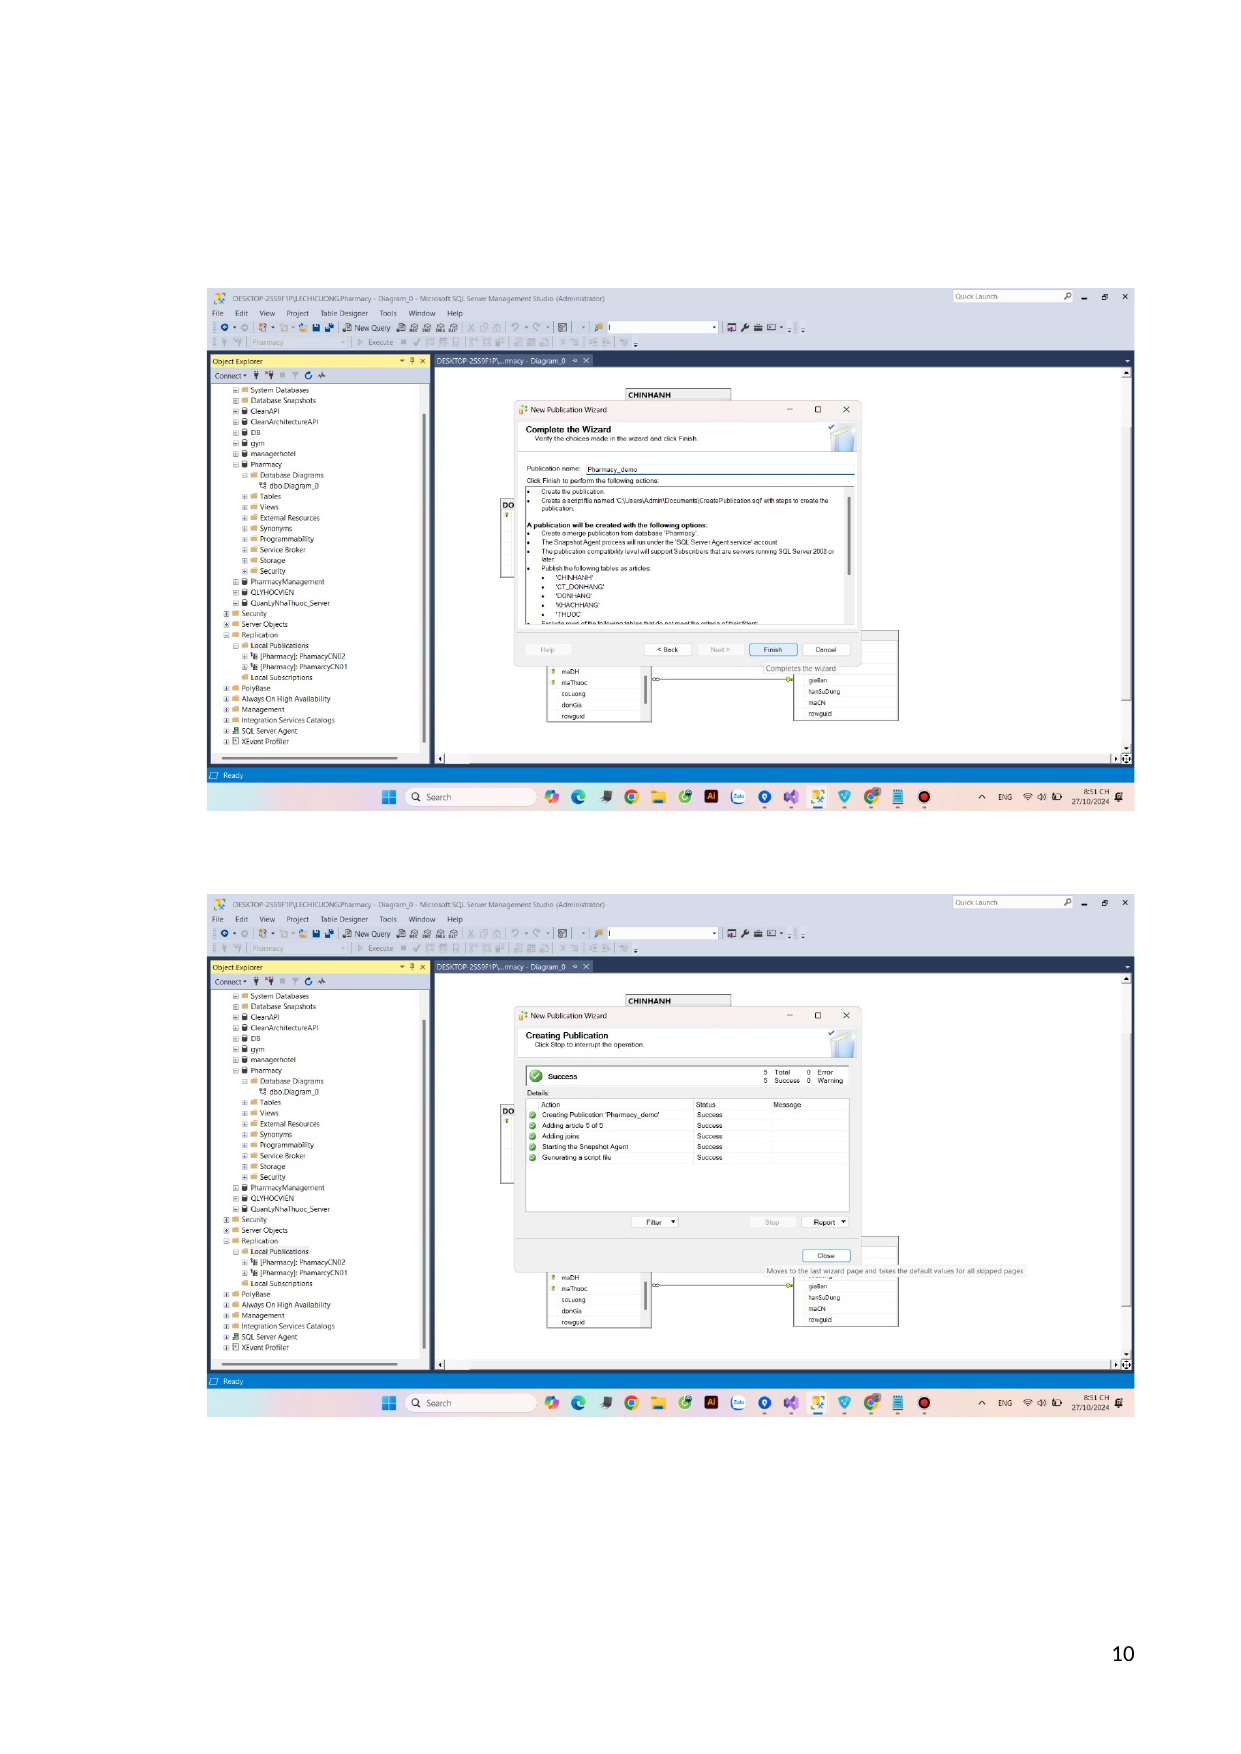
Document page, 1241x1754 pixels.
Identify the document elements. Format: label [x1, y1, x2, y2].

picture [206, 894, 1135, 1417]
picture [206, 288, 1135, 811]
